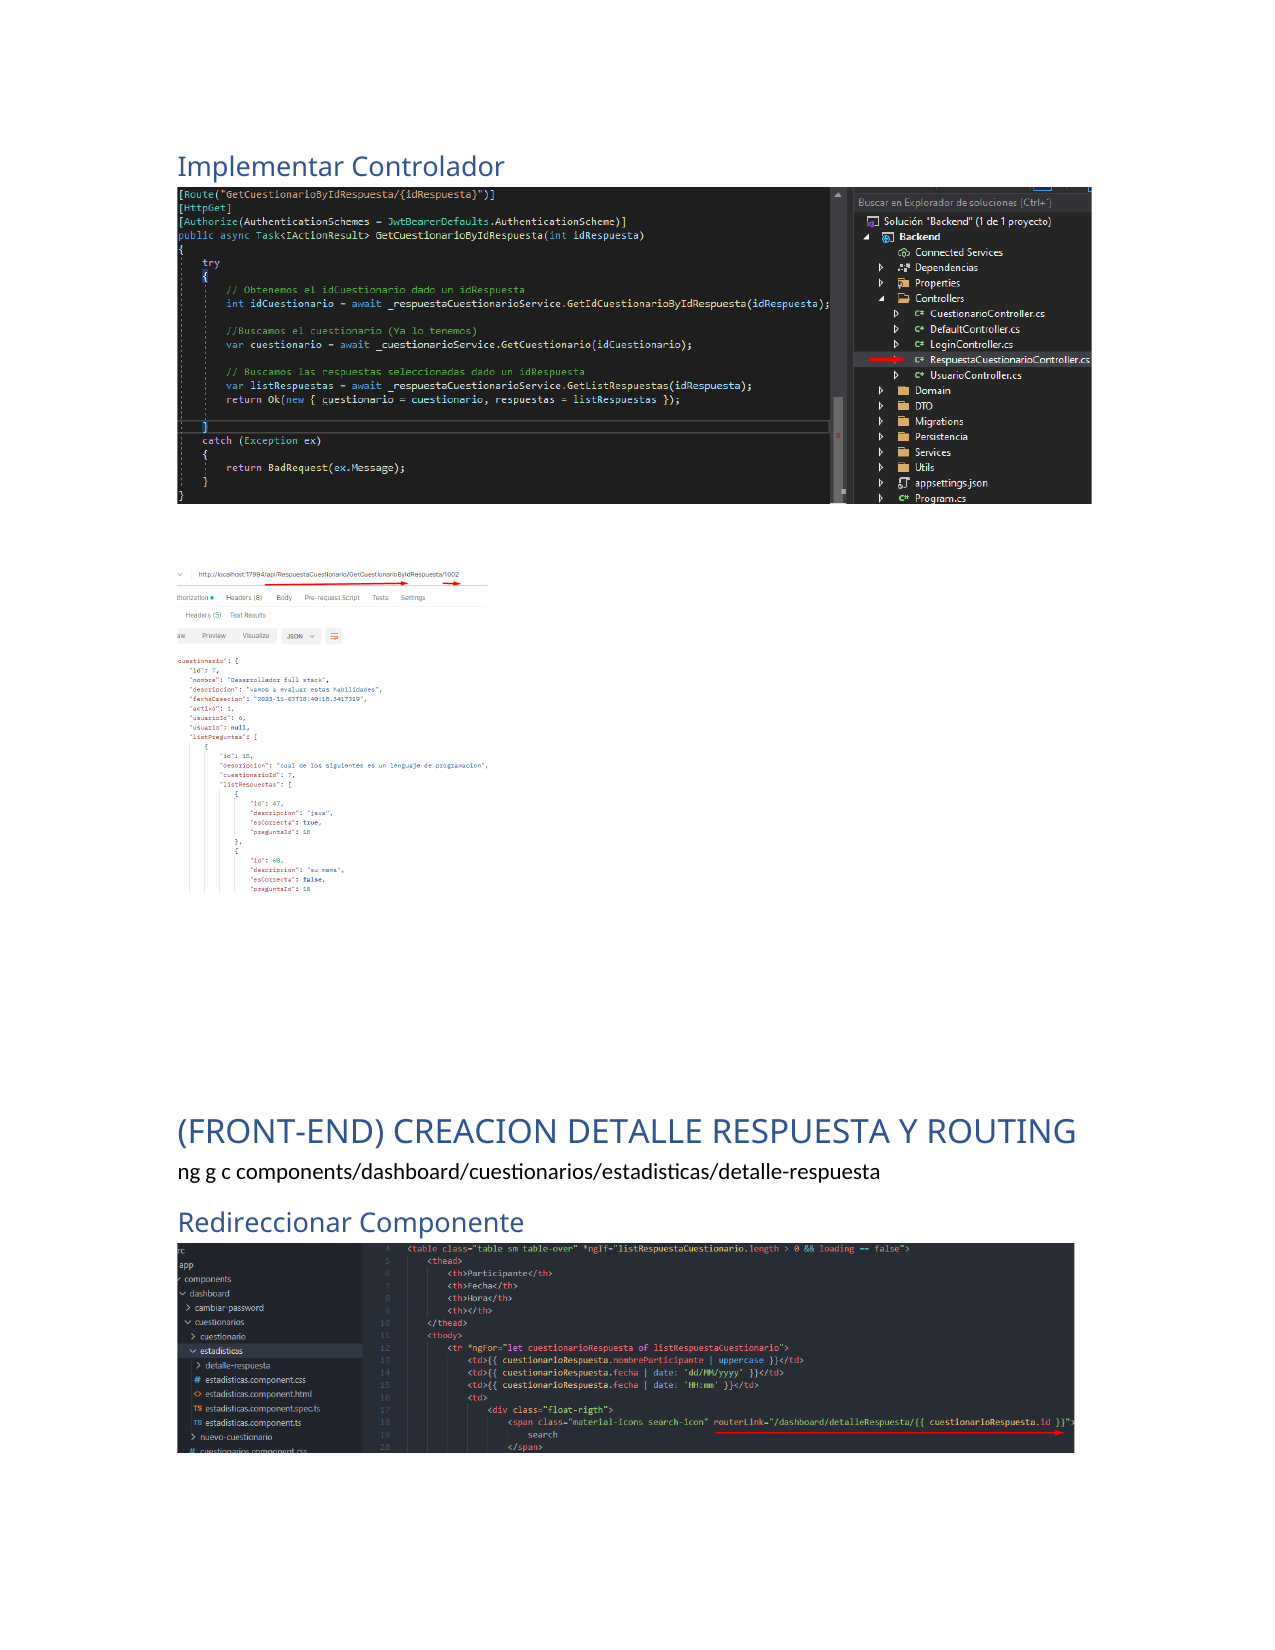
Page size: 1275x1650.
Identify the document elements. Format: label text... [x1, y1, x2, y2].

subtitle (FRONT-END) CREACION DETALLE RESPUESTA Y ROUTING [177, 1108, 1098, 1153]
subtitle Implementar Controlador [177, 148, 1098, 184]
picture [177, 1243, 1075, 1453]
picture [177, 187, 1092, 504]
subtitle Redireccionar Componente [177, 1204, 1098, 1241]
text ng g c components/dashboard/cuestionarios/estadisticas/detalle-respuesta [177, 1157, 1098, 1185]
picture [177, 569, 488, 894]
